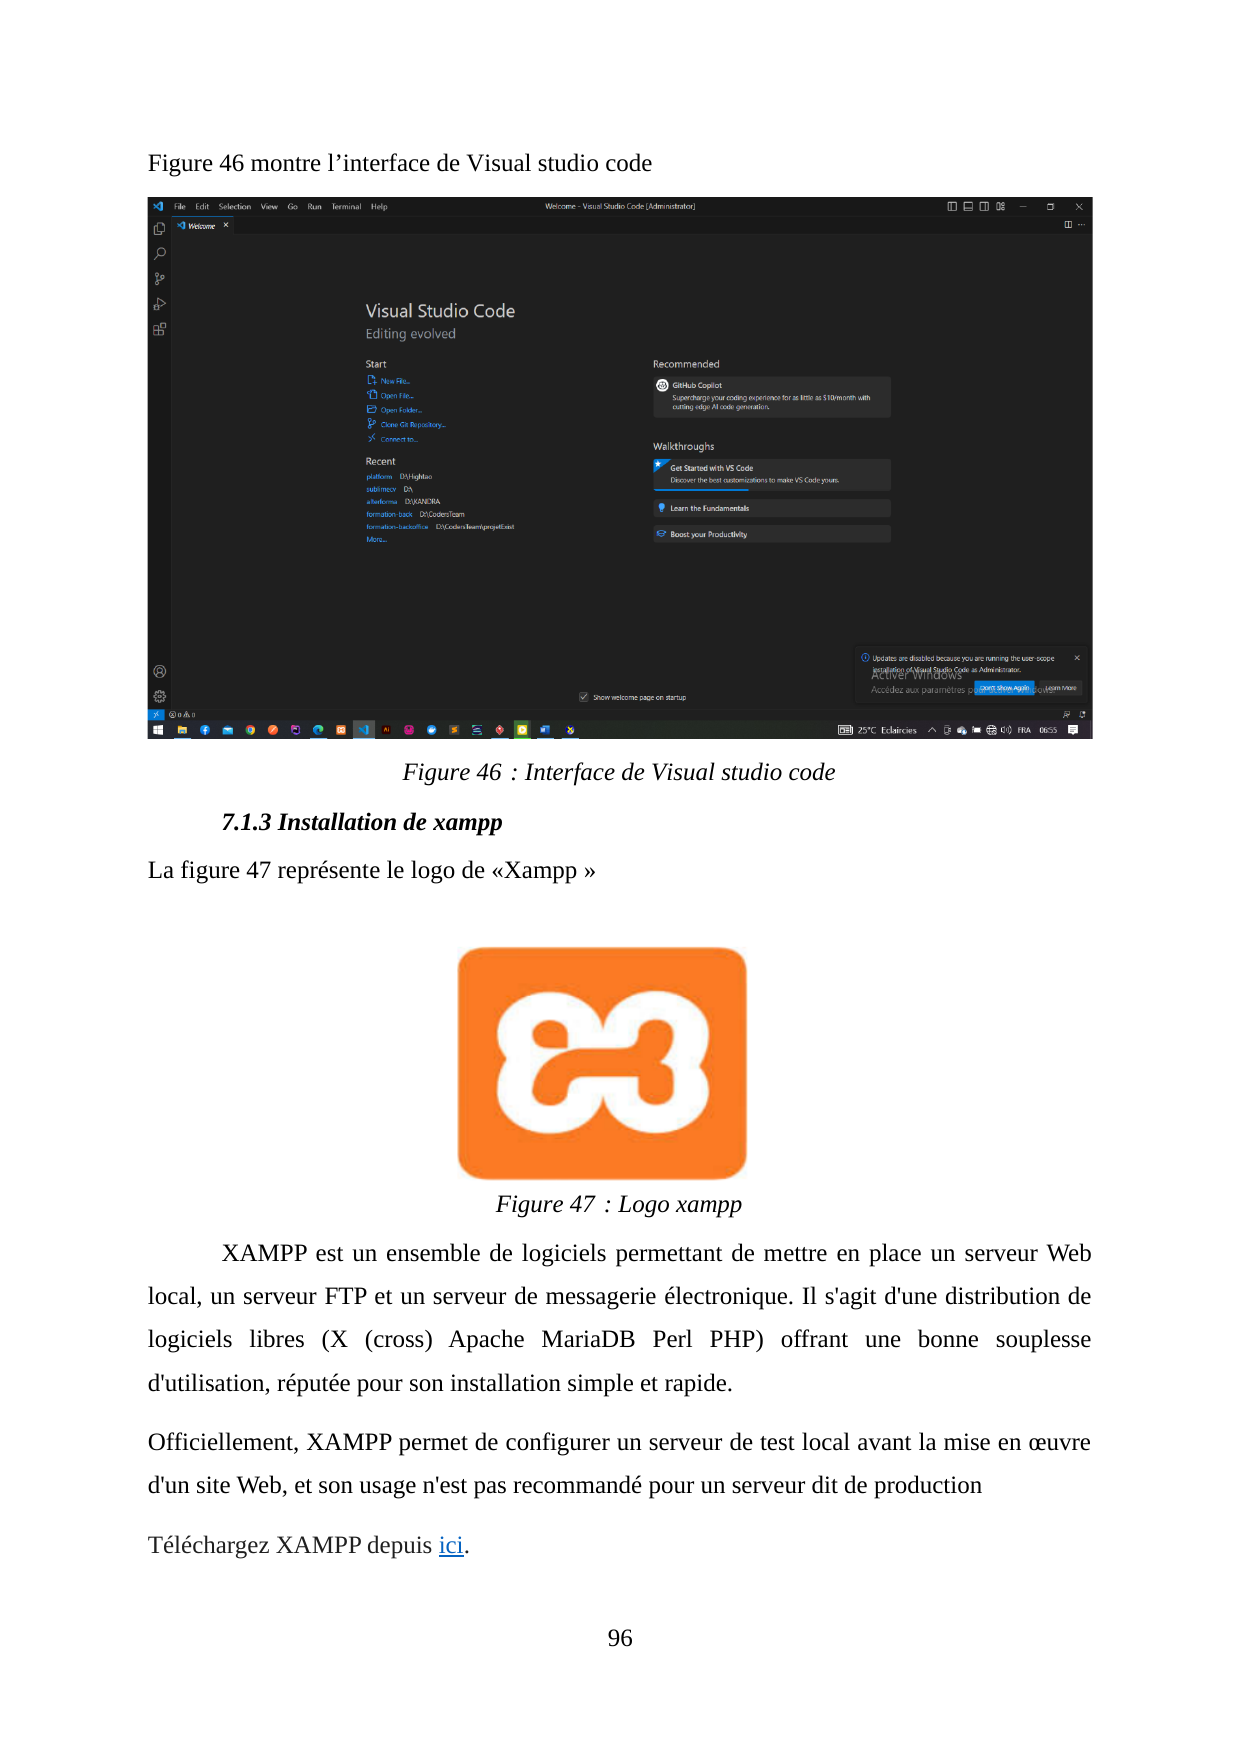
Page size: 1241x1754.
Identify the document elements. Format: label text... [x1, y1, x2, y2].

text Figure 46 : Interface de Visual studio code [148, 757, 1093, 786]
text Figure 47 : Logo xampp [148, 1189, 1093, 1217]
text 7.1.3 Installation de xampp [221, 807, 1093, 836]
text Téléchargez XAMPP depuis ici. [148, 1530, 1093, 1559]
text Officiellement, XAMPP permet de configurer un serveur de test local avant la mise en œuvre d'un site Web, et son usage n'est pas recommandé pour un serveur dit de production [148, 1427, 1093, 1499]
text La figure 47 représente le logo de «Xampp » [148, 855, 1093, 883]
text XAMPP est un ensemble de logiciels permettant de mettre en place un serveur Web local, un serveur FTP et un serveur de messagerie électronique. Il s'agit d'une distribution de logiciels libres (X (cross) Apache MariaDB Perl PHP) offrant une bonne souplesse d'utilisation, réputée pour son installation simple et rapide. [148, 1238, 1093, 1396]
picture [440, 932, 774, 1189]
picture [147, 197, 1093, 739]
text Figure 46 montre l’interface de Visual studio code [148, 148, 1093, 176]
